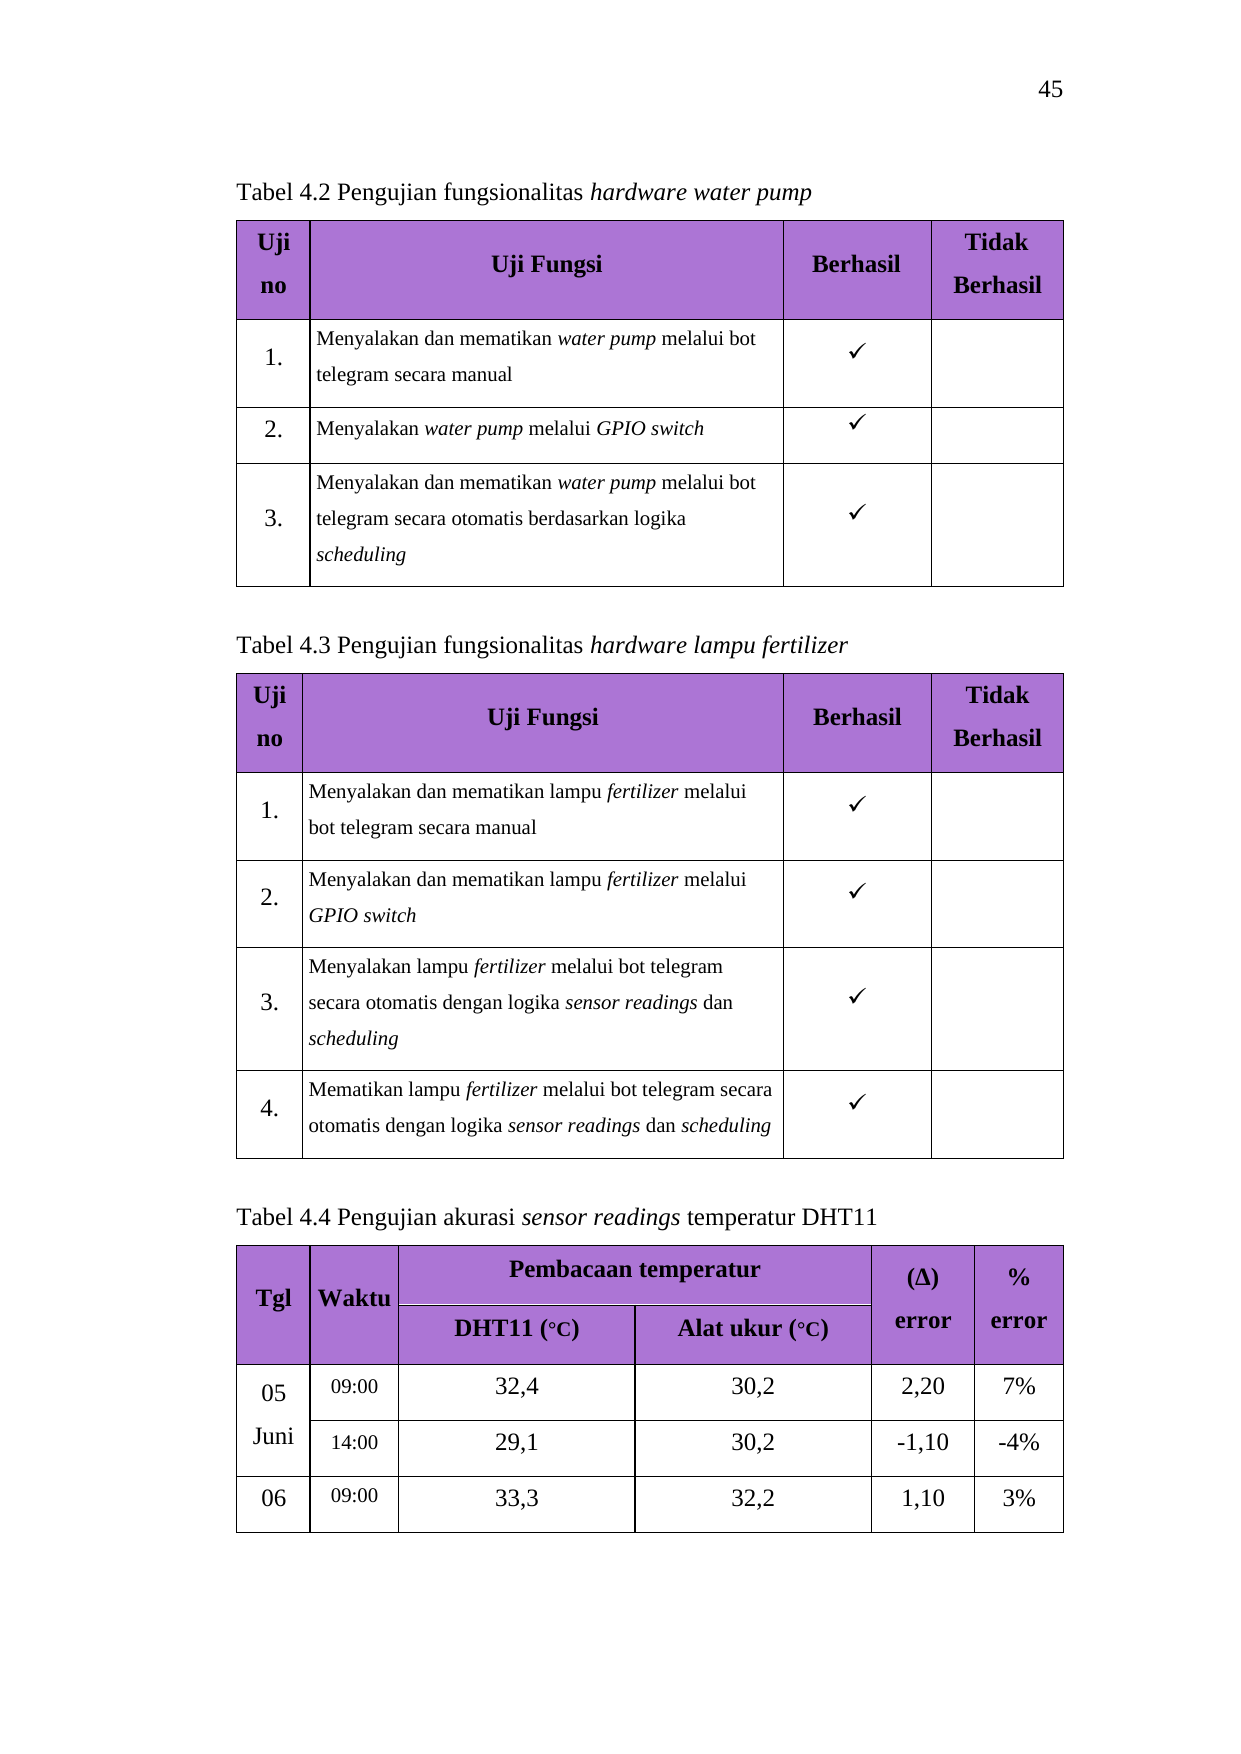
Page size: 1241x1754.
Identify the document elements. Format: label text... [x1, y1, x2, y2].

table_cell 33,3 [399, 1477, 634, 1532]
table_cell Menyalakan dan mematikan water pump melalui bot telegram secara manual [311, 320, 783, 407]
table_cell Menyalakan water pump melalui GPIO switch [311, 408, 783, 463]
table_cell 32,2 [636, 1477, 871, 1532]
table_cell [932, 861, 1063, 947]
table_cell 4. [237, 1071, 302, 1157]
text Tabel 4.4 Pengujian akurasi sensor readings temperatur DHT11 [236, 1202, 1063, 1230]
table_cell Menyalakan dan mematikan lampu fertilizer melalui bot telegram secara manual [303, 773, 783, 859]
table_cell [784, 948, 931, 1070]
table_header Pembacaan temperatur [399, 1246, 871, 1304]
table_cell Menyalakan lampu fertilizer melalui bot telegram secara otomatis dengan logika sensor readings dan scheduling [303, 948, 783, 1070]
table_header % error [975, 1246, 1063, 1364]
table_cell Mematikan lampu fertilizer melalui bot telegram secara otomatis dengan logika sensor readings dan scheduling [303, 1071, 783, 1157]
text Tabel 4.2 Pengujian fungsionalitas hardware water pump [236, 177, 1063, 206]
table_cell [932, 1071, 1063, 1157]
table_cell [784, 773, 931, 859]
table_header Waktu [311, 1246, 398, 1364]
table_cell 3. [237, 948, 302, 1070]
text Tabel 4.3 Pengujian fungsionalitas hardware lampu fertilizer [236, 630, 1063, 659]
table_cell 06 Juni [237, 1477, 309, 1532]
table_header Tidak Berhasil [932, 674, 1063, 772]
table_cell 32,4 [399, 1365, 634, 1420]
table_cell 30,2 [636, 1365, 871, 1420]
table_cell 1. [237, 320, 309, 407]
table_cell 3% [975, 1477, 1063, 1532]
table_cell 14:00 [311, 1421, 398, 1476]
table_cell DHT11 (°C) [399, 1306, 634, 1364]
table_cell [932, 948, 1063, 1070]
table_cell -1,10 [872, 1421, 974, 1476]
table_header Berhasil [784, 674, 931, 772]
table_cell 29,1 [399, 1421, 634, 1476]
table_cell [784, 320, 931, 407]
table_cell 1. [237, 773, 302, 859]
table_cell 7% [975, 1365, 1063, 1420]
table_cell [932, 464, 1063, 586]
table_cell [784, 1071, 931, 1157]
table_cell 09:00 [311, 1477, 398, 1532]
table_cell [932, 408, 1063, 463]
table_cell 05 Juni [237, 1365, 309, 1476]
table_cell -4% [975, 1421, 1063, 1476]
table_cell Alat ukur (°C) [636, 1306, 871, 1364]
table_cell 1,10 [872, 1477, 974, 1532]
table_header (Δ) error [872, 1246, 974, 1364]
table_header Tgl [237, 1246, 309, 1364]
table_header Uji no [237, 221, 309, 319]
table_cell 2. [237, 408, 309, 463]
table_header Berhasil [784, 221, 931, 319]
table_cell [932, 320, 1063, 407]
table_cell 09:00 [311, 1365, 398, 1420]
table_cell [932, 773, 1063, 859]
table_cell Menyalakan dan mematikan water pump melalui bot telegram secara otomatis berdasarkan logika scheduling [311, 464, 783, 586]
table_header Uji no [237, 674, 302, 772]
table_cell 30,2 [636, 1421, 871, 1476]
table_cell 2. [237, 861, 302, 947]
table_cell [784, 464, 931, 586]
table_cell Menyalakan dan mematikan lampu fertilizer melalui GPIO switch [303, 861, 783, 947]
table_cell 2,20 [872, 1365, 974, 1420]
table_cell 3. [237, 464, 309, 586]
table_cell [784, 861, 931, 947]
table_header Tidak Berhasil [932, 221, 1063, 319]
table_header Uji Fungsi [303, 674, 783, 772]
table_cell [784, 408, 931, 463]
table_header Uji Fungsi [311, 221, 783, 319]
